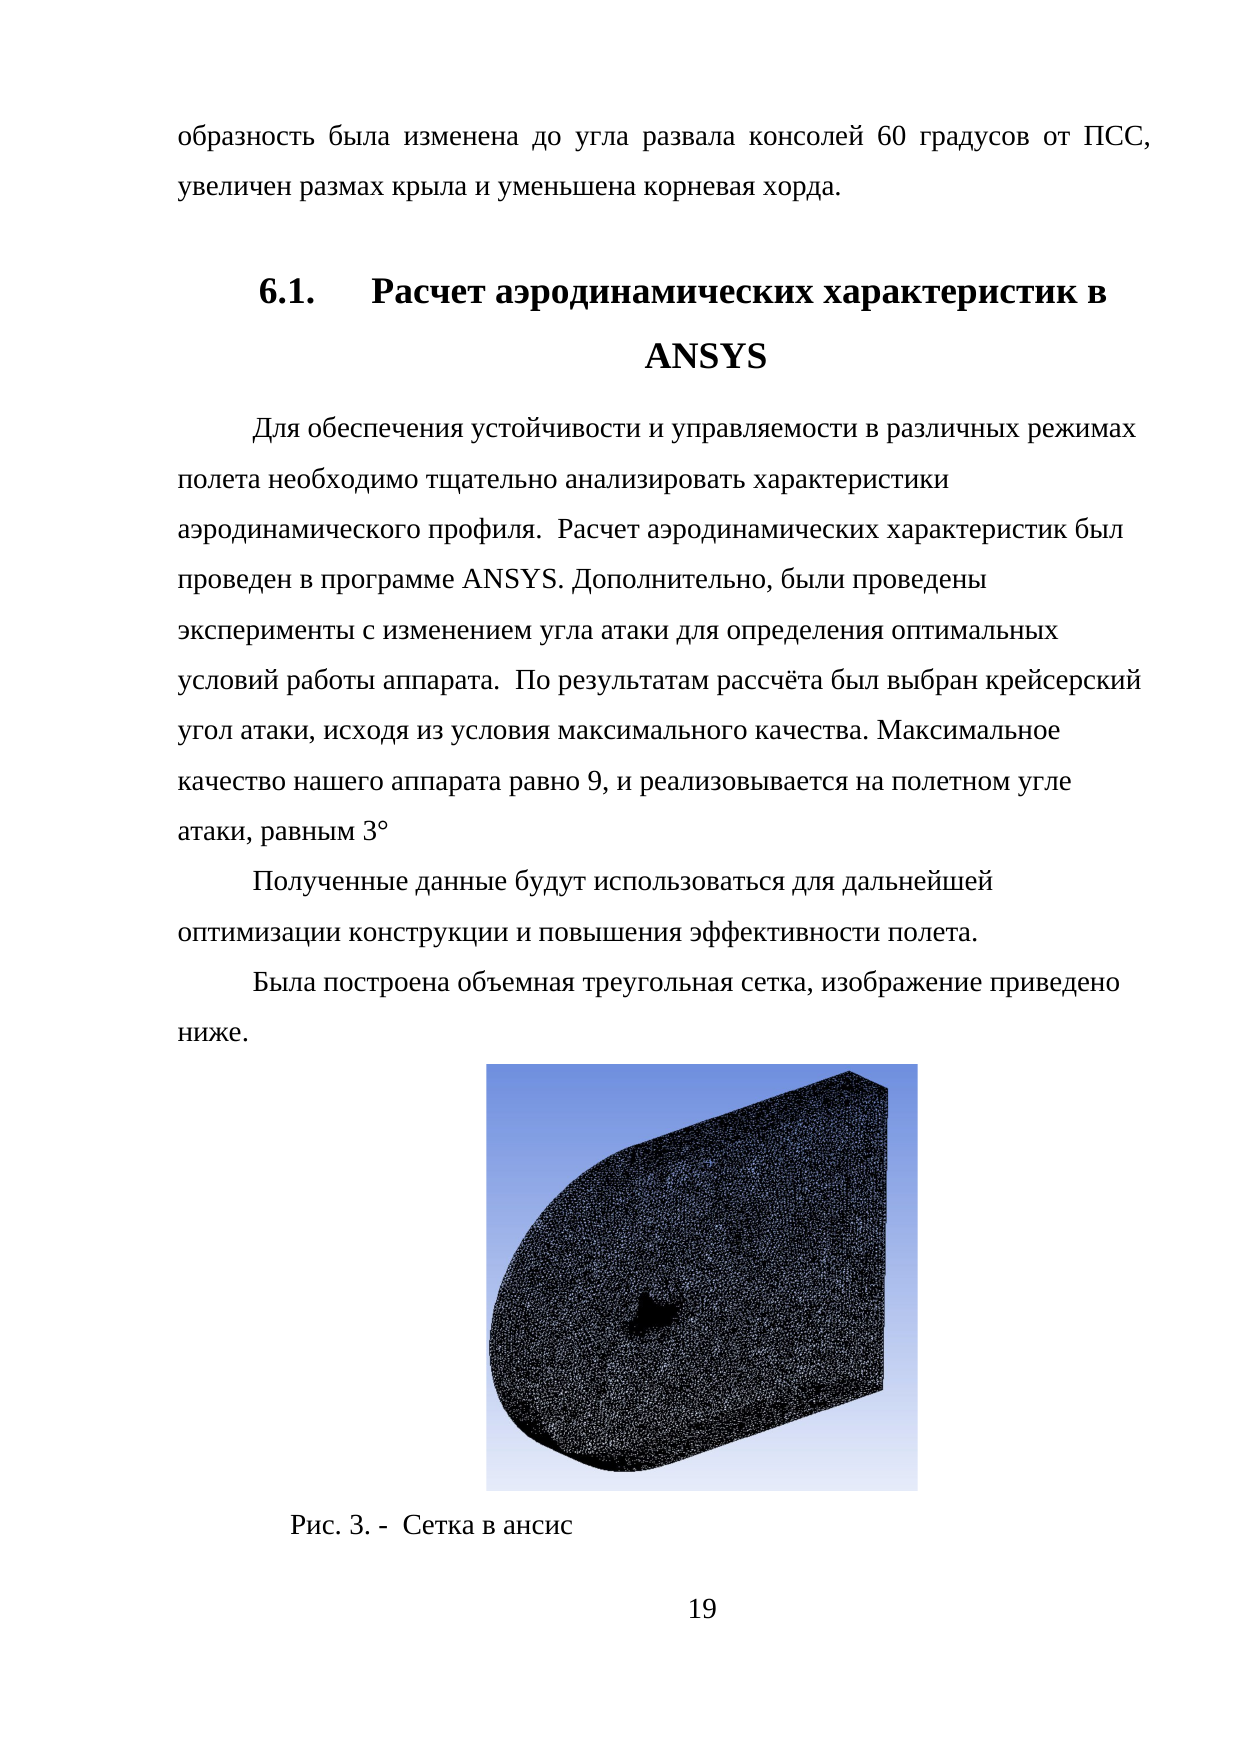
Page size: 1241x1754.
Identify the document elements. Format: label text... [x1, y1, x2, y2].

text Полученные данные будут использоваться для дальнейшей оптимизации конструкции и повышения эффективности полета. [177, 863, 1152, 947]
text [177, 118, 1152, 202]
text Была построена объемная треугольная сетка, изображение приведено ниже. [177, 964, 1152, 1048]
picture [486, 1064, 918, 1491]
text Для обеспечения устойчивости и управляемости в различных режимах полета необходимо тщательно анализировать характеристики аэродинамического профиля. Расчет аэродинамических характеристик был проведен в программе ANSYS. Дополнительно, были проведены эксперименты с изменением угла атаки для определения оптимальных условий работы аппарата. По результатам рассчёта был выбран крейсерский угол атаки, исходя из условия максимального качества. Максимальное качество нашего аппарата равно 9, и реализовывается на полетном угле атаки, равным 3° [177, 411, 1152, 847]
text Сетка в ансис [290, 1507, 1152, 1541]
subtitle Расчет аэродинамических характеристик в ANSYS [215, 269, 1152, 377]
